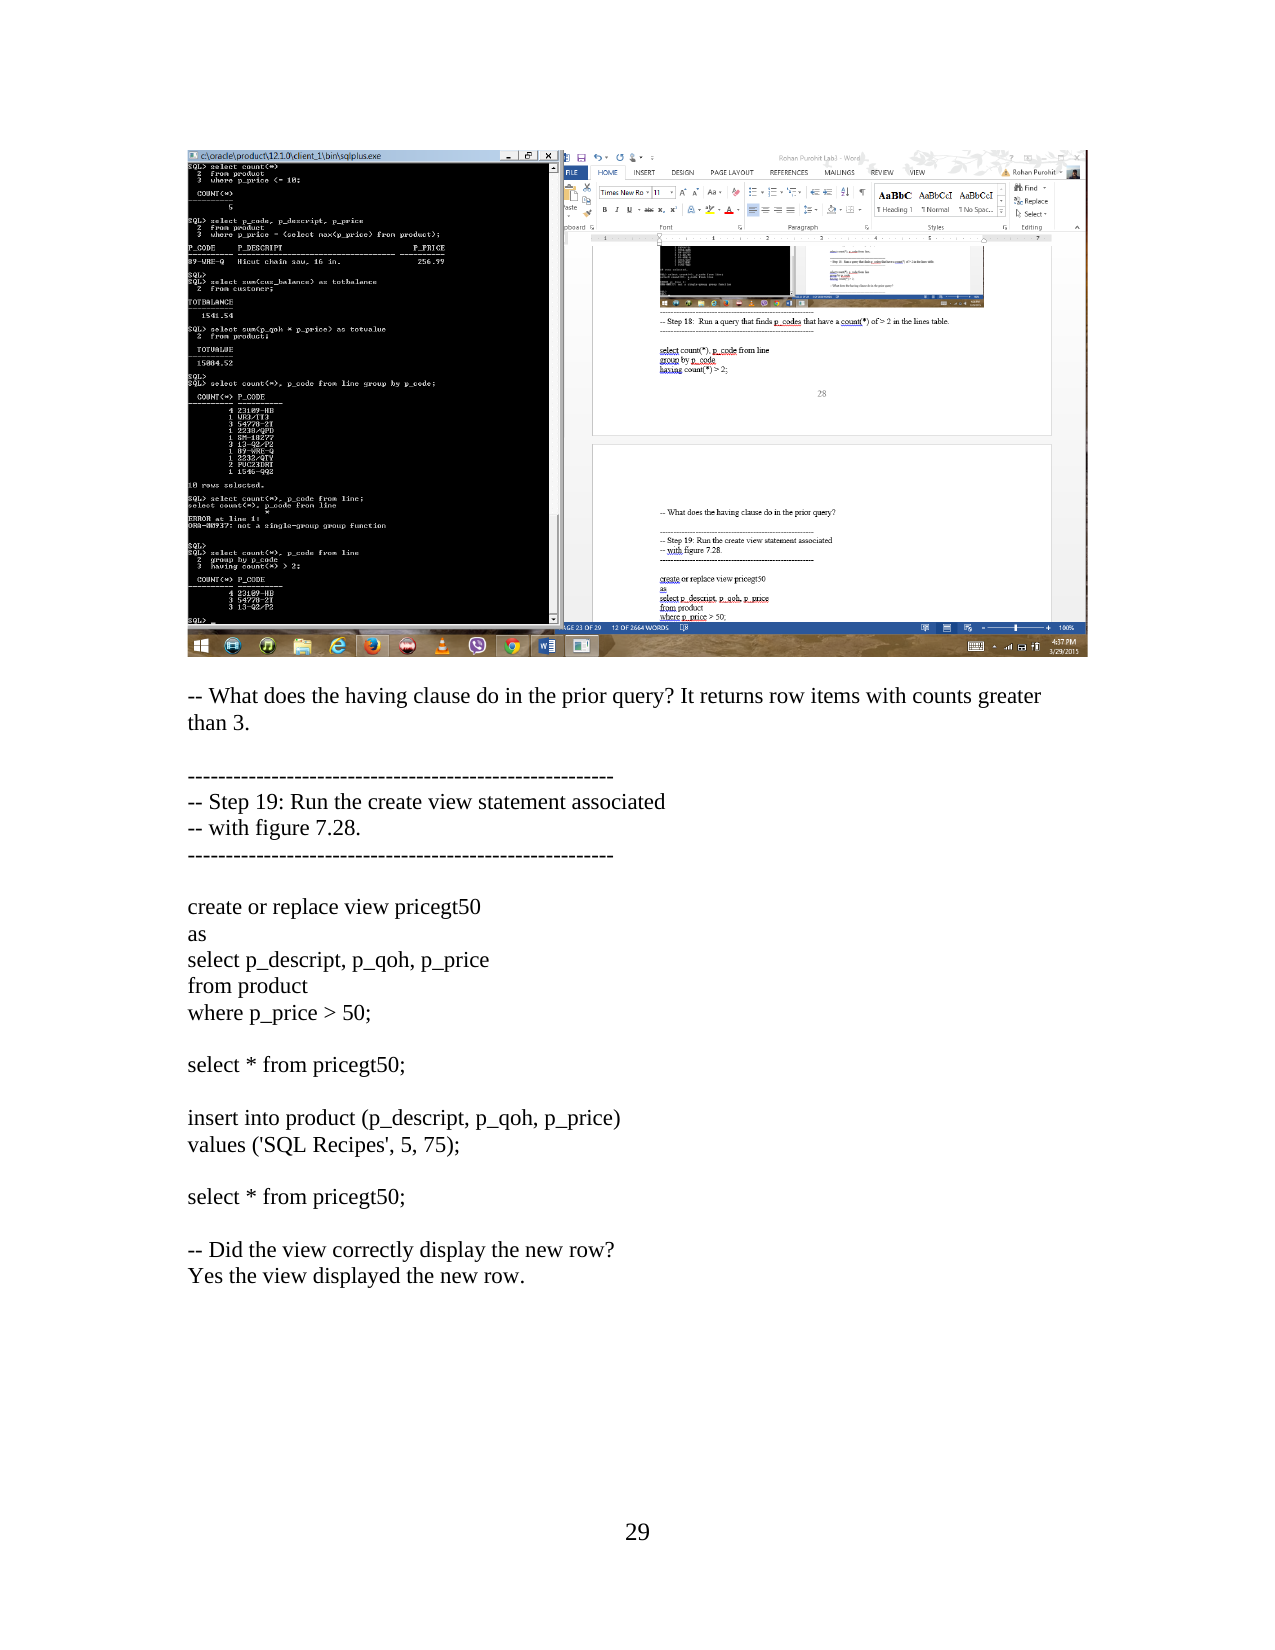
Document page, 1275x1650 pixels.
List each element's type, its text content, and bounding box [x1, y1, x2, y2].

text Yes the view displayed the new row. [187, 1262, 1087, 1289]
text select * from pricegt50; [187, 1052, 1087, 1078]
picture [187, 150, 1088, 657]
text select * from pricegt50; [187, 1183, 1087, 1210]
text -- with figure 7.28. [187, 814, 1087, 841]
text where p_price > 50; [187, 999, 1087, 1025]
text -------------------------------------------------------- [187, 841, 1087, 867]
text from product [187, 972, 1087, 999]
text -------------------------------------------------------- [187, 762, 1087, 788]
text insert into product (p_descript, p_qoh, p_price) [187, 1104, 1087, 1131]
text as [187, 920, 1087, 946]
text -- What does the having clause do in the prior query? It returns row items with counts greater than 3. [187, 683, 1087, 735]
text -- Step 19: Run the create view statement associated [187, 788, 1087, 814]
text values ('SQL Recipes', 5, 75); [187, 1131, 1087, 1157]
text select p_descript, p_qoh, p_price [187, 946, 1087, 972]
text create or replace view pricegt50 [187, 893, 1087, 920]
text -- Did the view correctly display the new row? [187, 1236, 1087, 1262]
